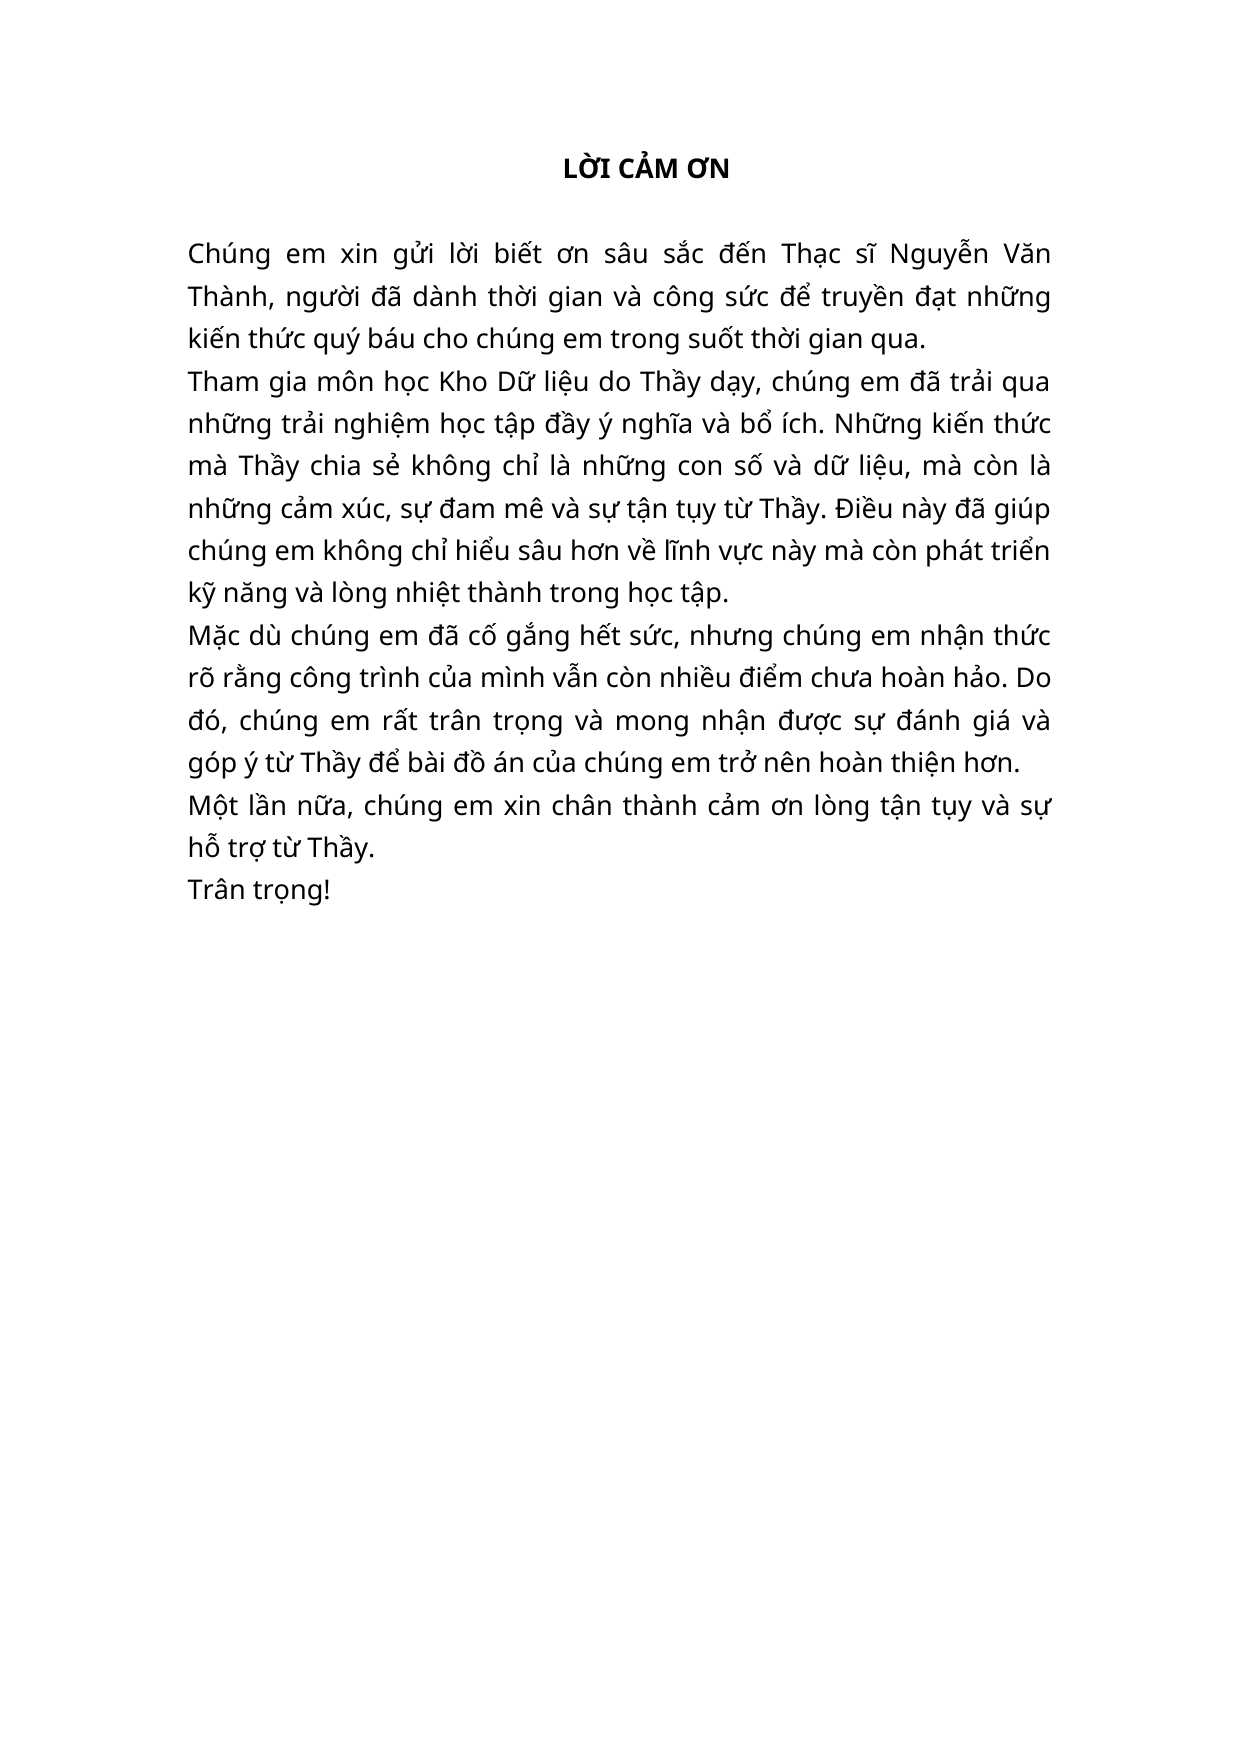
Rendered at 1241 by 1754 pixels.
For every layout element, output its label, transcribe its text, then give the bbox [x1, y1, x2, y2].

text Chúng em xin gửi lời biết ơn sâu sắc đến Thạc sĩ Nguyễn Văn Thành, người đã dành thời gian và công sức để truyền đạt những kiến thức quý báu cho chúng em trong suốt thời gian qua. [187, 235, 1053, 356]
text Một lần nữa, chúng em xin chân thành cảm ơn lòng tận tụy và sự hỗ trợ từ Thầy. [187, 786, 1053, 865]
text Tham gia môn học Kho Dữ liệu do Thầy dạy, chúng em đã trải qua những trải nghiệm học tập đầy ý nghĩa và bổ ích. Những kiến thức mà Thầy chia sẻ không chỉ là những con số và dữ liệu, mà còn là những cảm xúc, sự đam mê và sự tận tụy từ Thầy. Điều này đã giúp chúng em không chỉ hiểu sâu hơn về lĩnh vực này mà còn phát triển kỹ năng và lòng nhiệt thành trong học tập. [187, 362, 1053, 611]
text LỜI CẢM ƠN [487, 150, 1053, 187]
text Trân trọng! [187, 871, 1053, 908]
text Mặc dù chúng em đã cố gắng hết sức, nhưng chúng em nhận thức rõ rằng công trình của mình vẫn còn nhiều điểm chưa hoàn hảo. Do đó, chúng em rất trân trọng và mong nhận được sự đánh giá và góp ý từ Thầy để bài đồ án của chúng em trở nên hoàn thiện hơn. [187, 616, 1053, 780]
